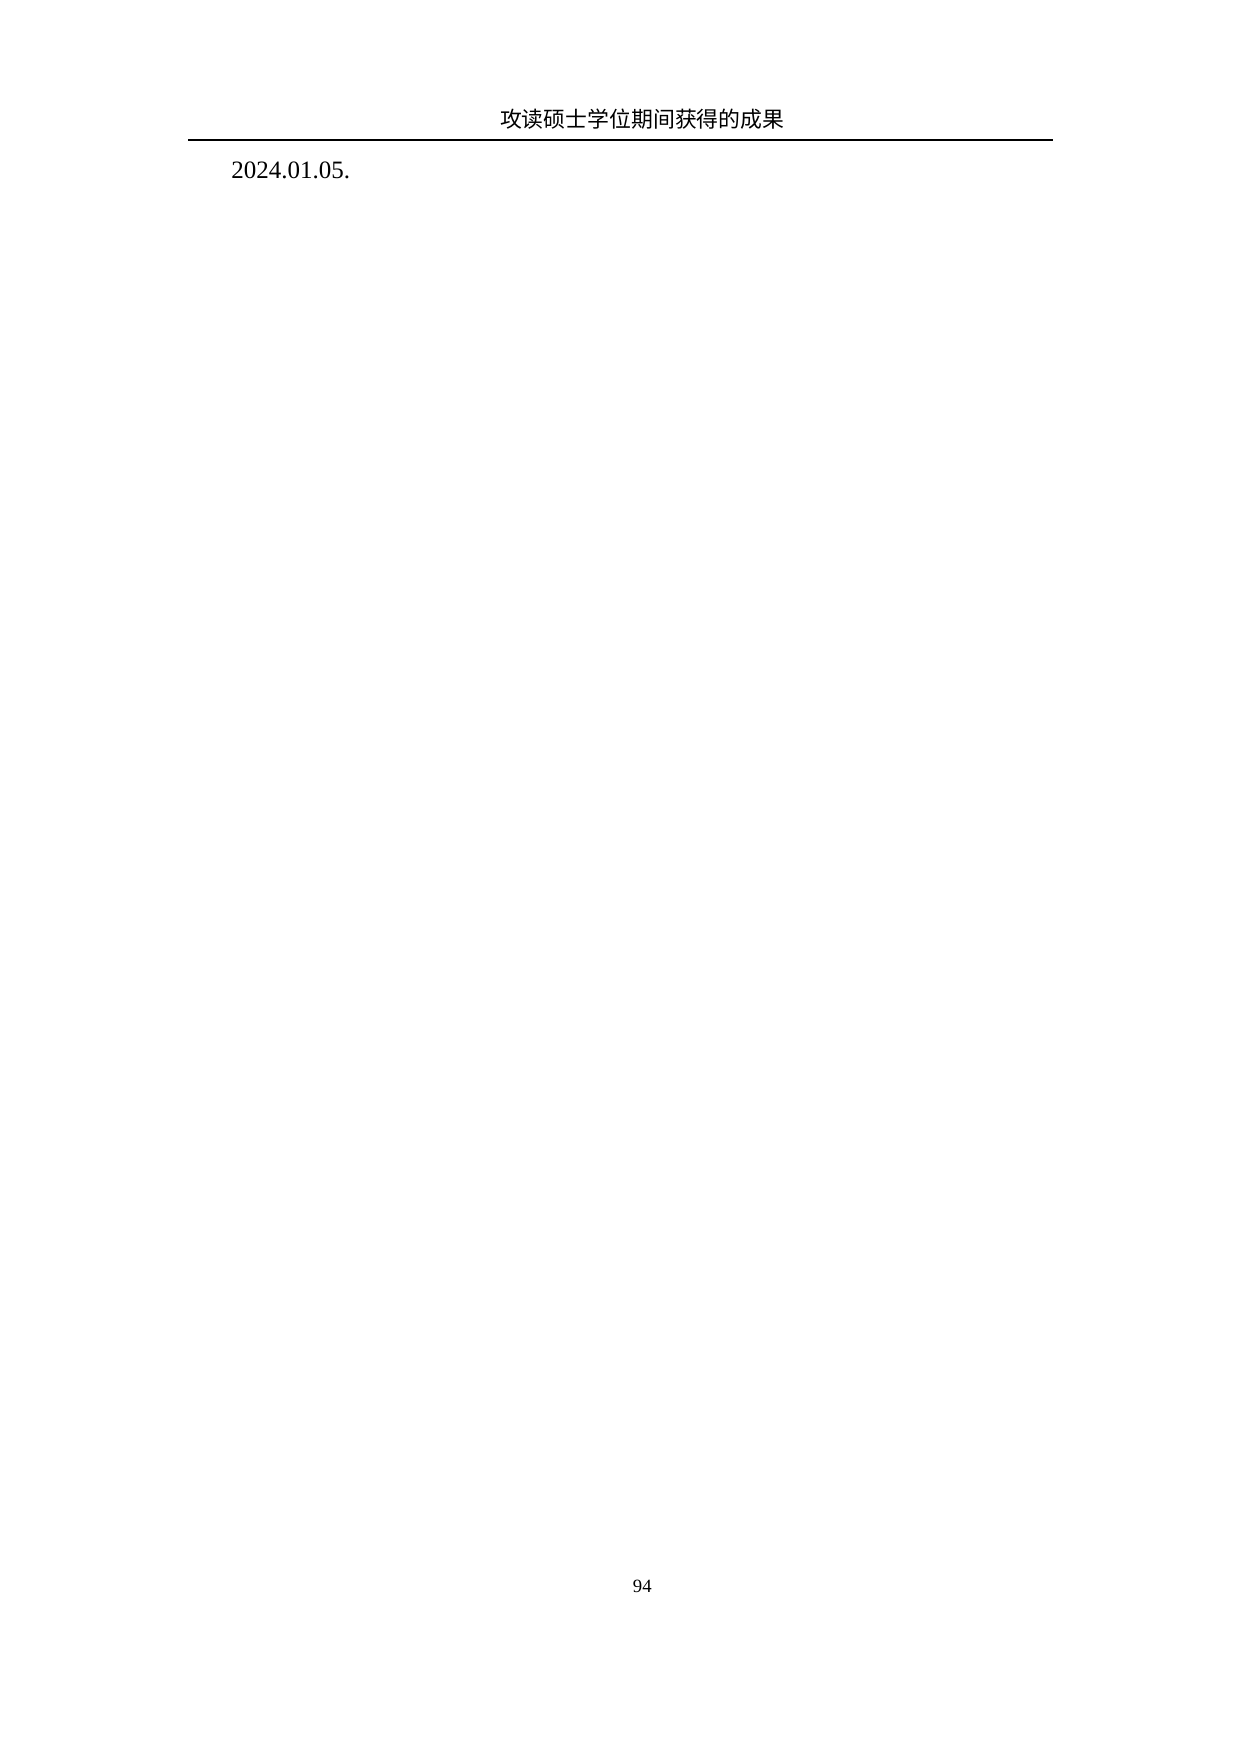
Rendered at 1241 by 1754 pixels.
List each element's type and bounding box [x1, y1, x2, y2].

list [187, 153, 1053, 185]
